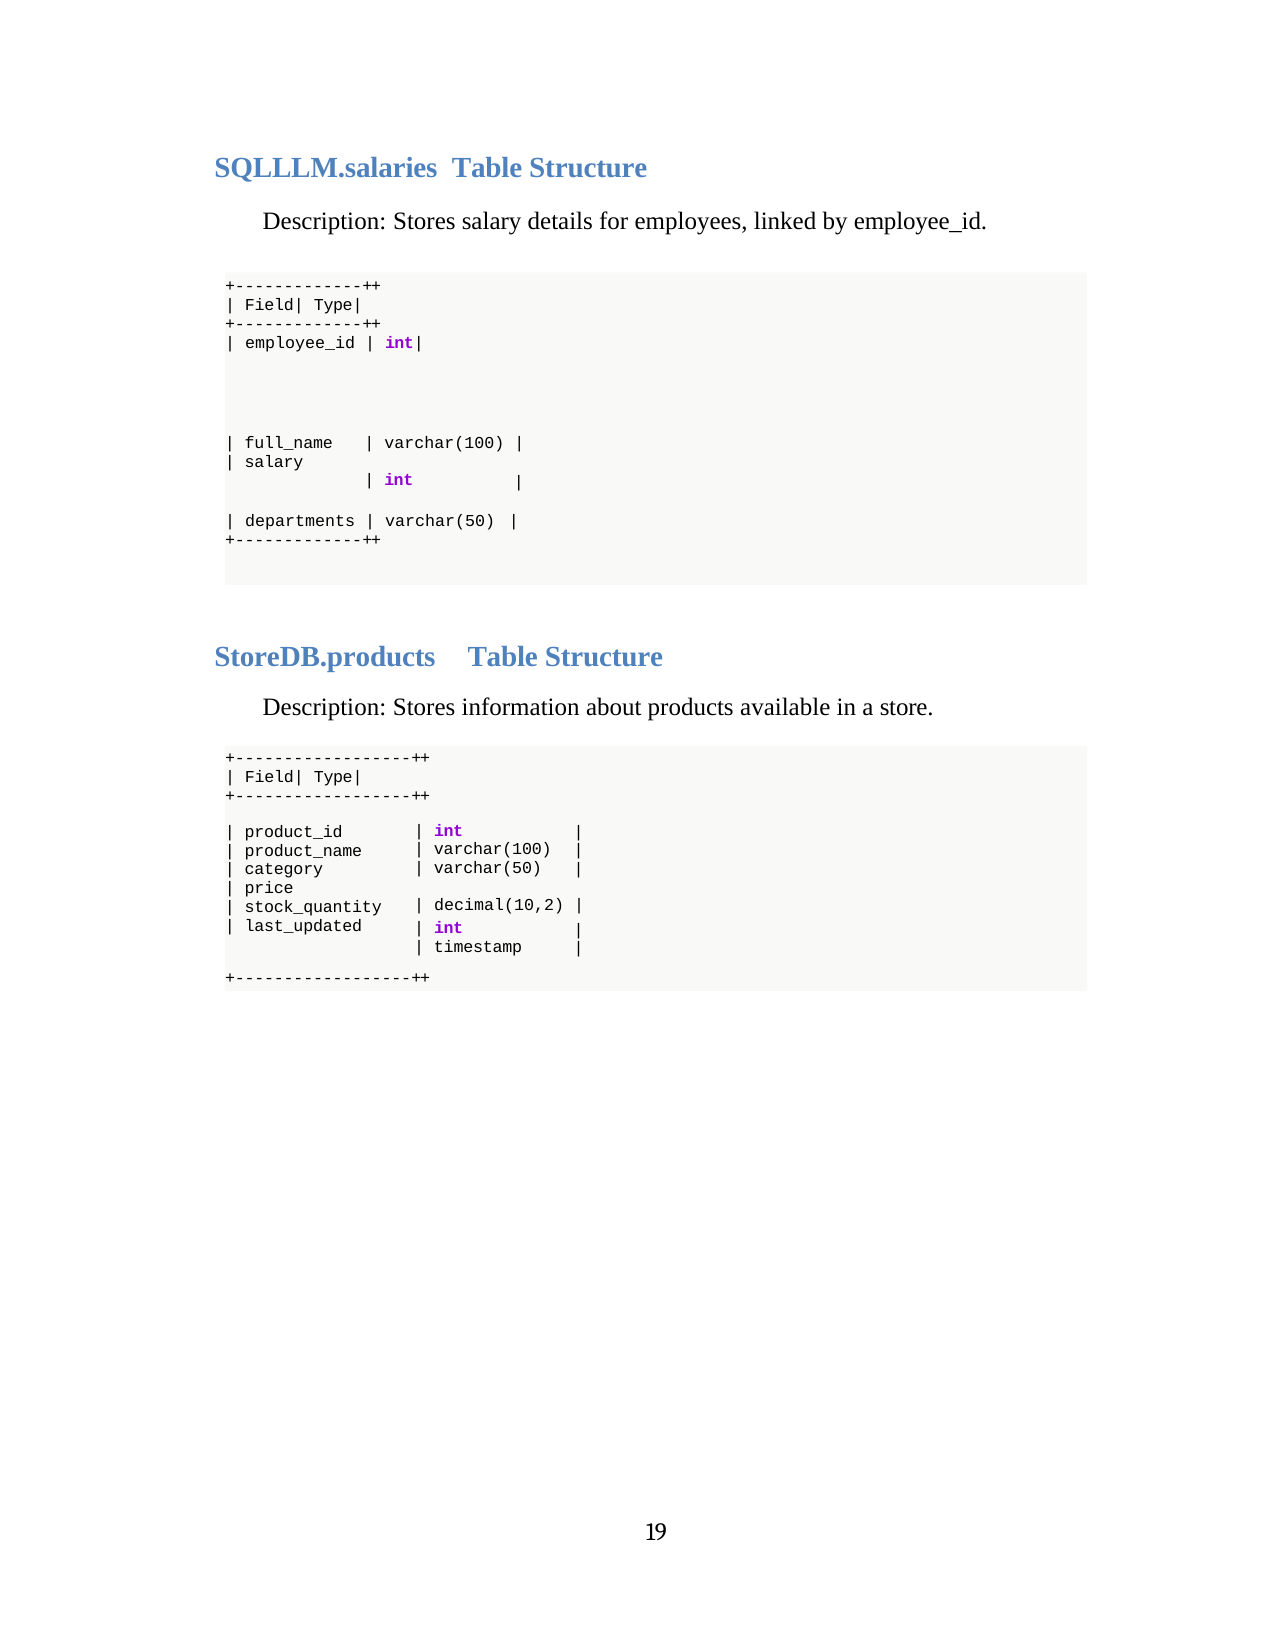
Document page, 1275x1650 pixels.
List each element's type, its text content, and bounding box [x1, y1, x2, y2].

subtitle SQLLLM.salaries Table Structure [214, 150, 1125, 183]
text Description: Stores information about products available in a store. [187, 692, 1125, 721]
subtitle StoreDB.products Table Structure [214, 639, 1125, 673]
text Description: Stores salary details for employees, linked by employee_id. [214, 206, 1125, 235]
